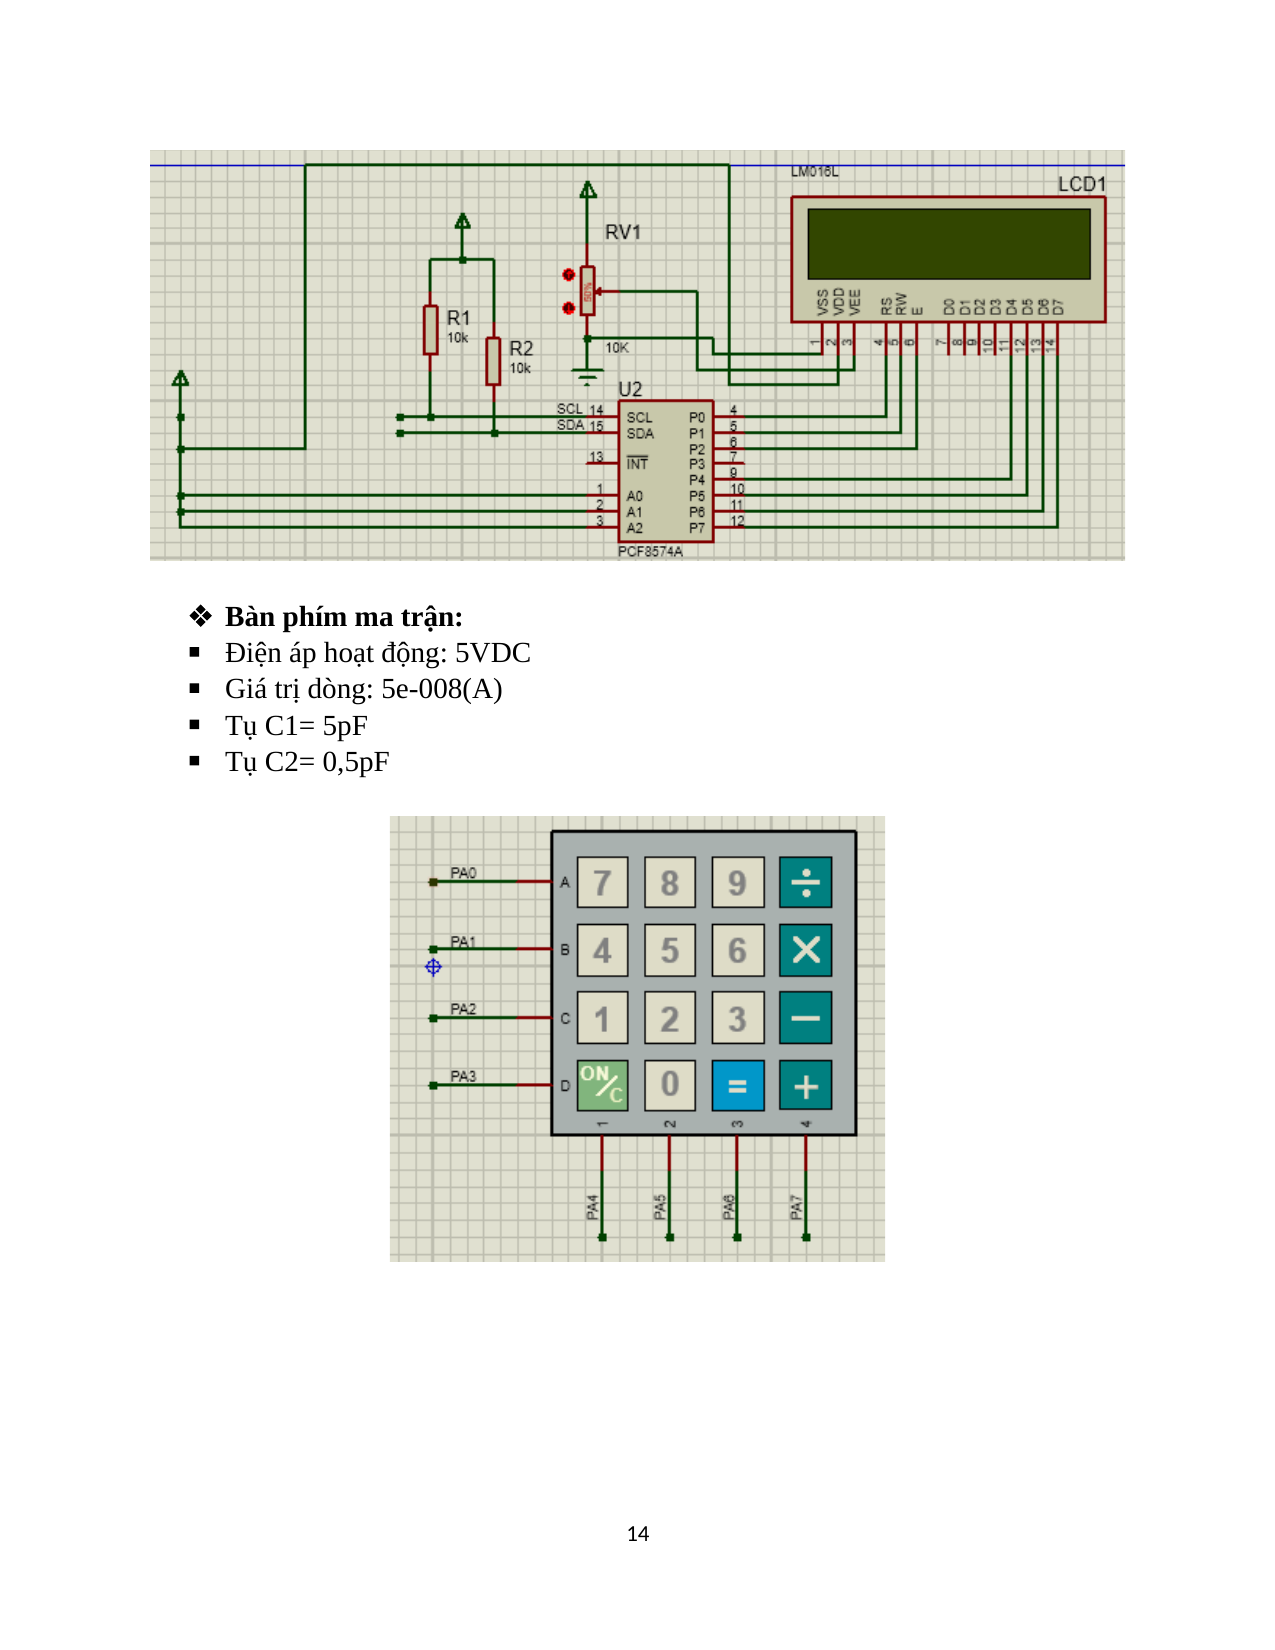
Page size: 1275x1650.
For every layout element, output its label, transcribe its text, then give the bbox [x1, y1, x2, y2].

list Bàn phím ma trận: [187, 599, 1125, 632]
list Điện áp hoạt động: 5VDC [187, 635, 1125, 669]
picture [150, 150, 1125, 561]
list Tụ C1= 5pF [187, 708, 1125, 741]
list Giá trị dòng: 5e-008(A) [187, 671, 1125, 705]
picture [389, 816, 886, 1262]
list Tụ C2= 0,5pF [187, 744, 1125, 777]
